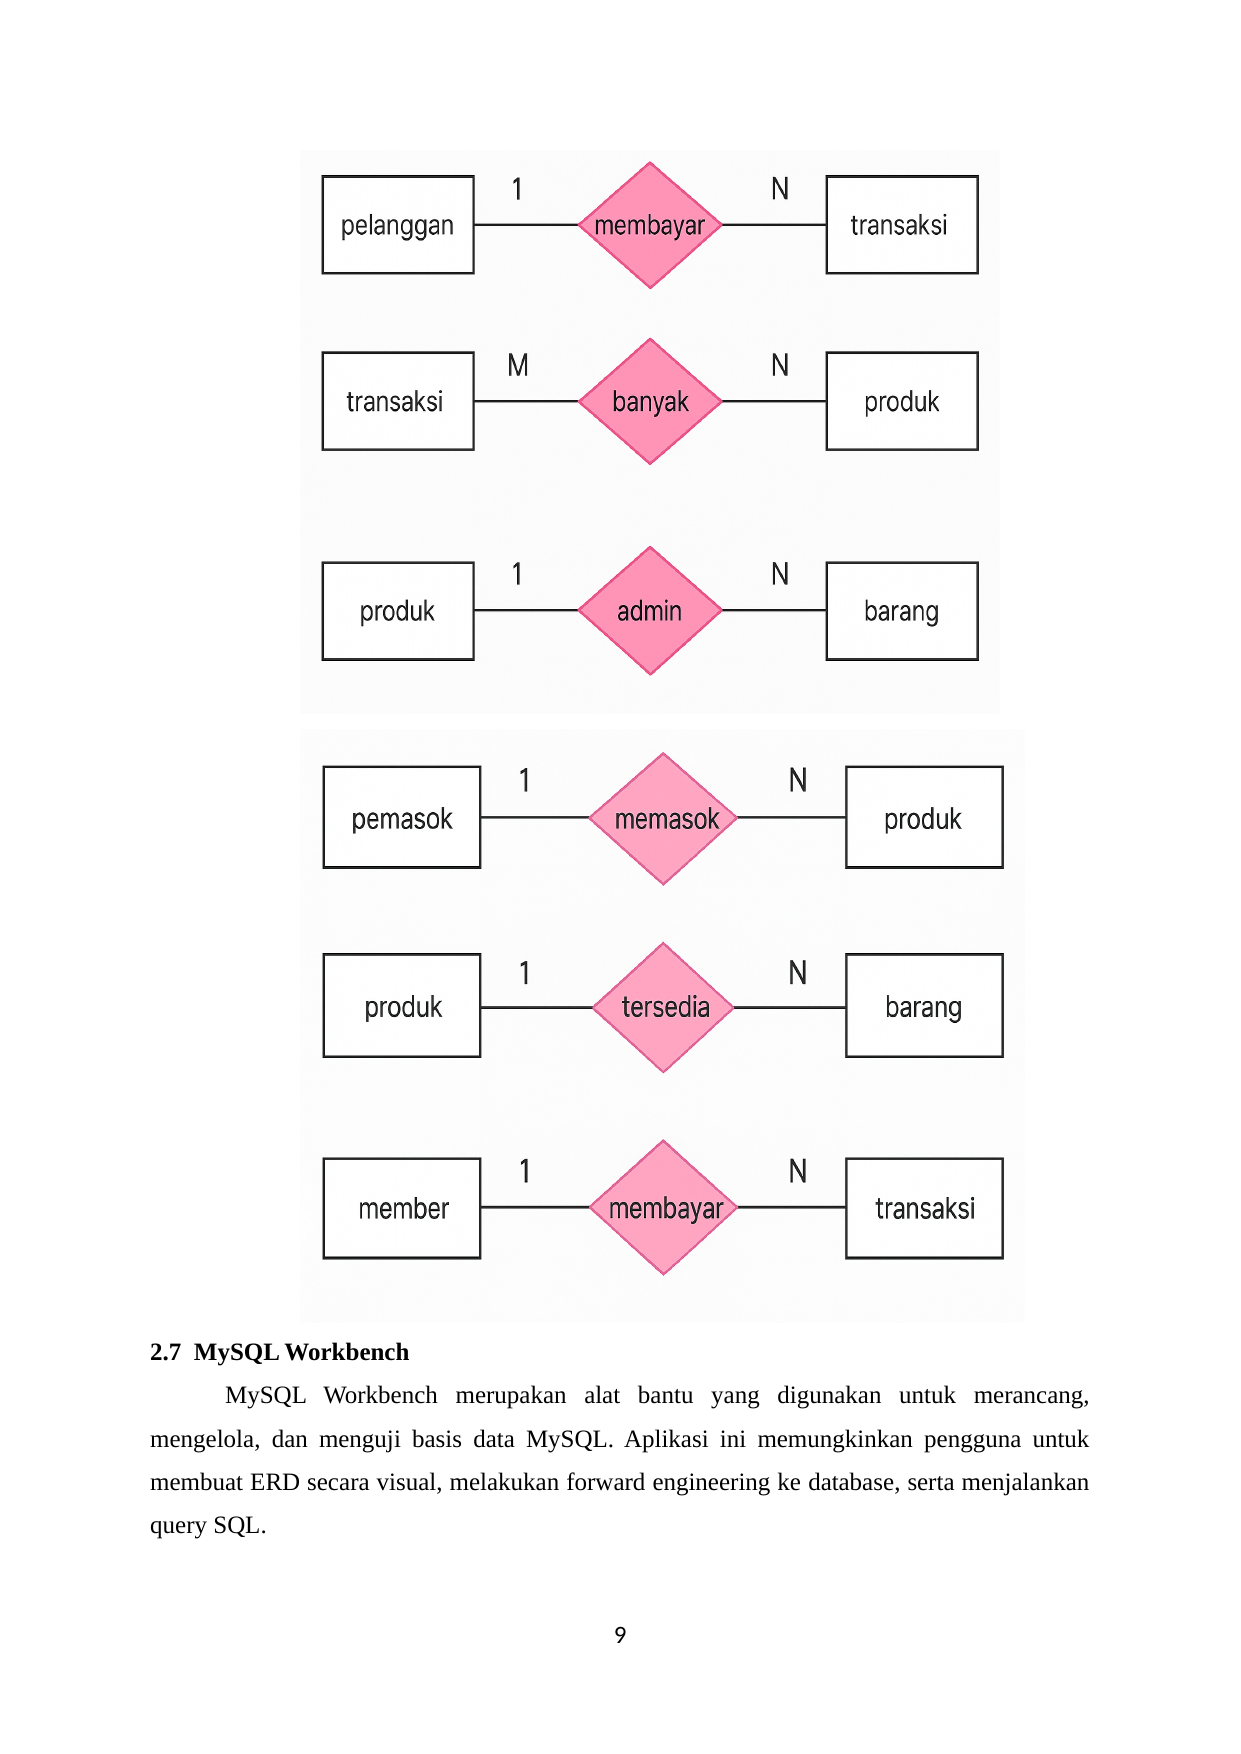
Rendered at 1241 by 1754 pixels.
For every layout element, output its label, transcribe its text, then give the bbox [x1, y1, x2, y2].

text MySQL Workbench merupakan alat bantu yang digunakan untuk merancang, mengelola, dan menguji basis data MySQL. Aplikasi ini memungkinkan pengguna untuk membuat ERD secara visual, melakukan forward engineering ke database, serta menjalankan query SQL. [150, 1381, 1090, 1539]
picture [300, 150, 1000, 714]
text 2.7 MySQL Workbench [150, 1337, 1090, 1366]
picture [300, 729, 1026, 1323]
